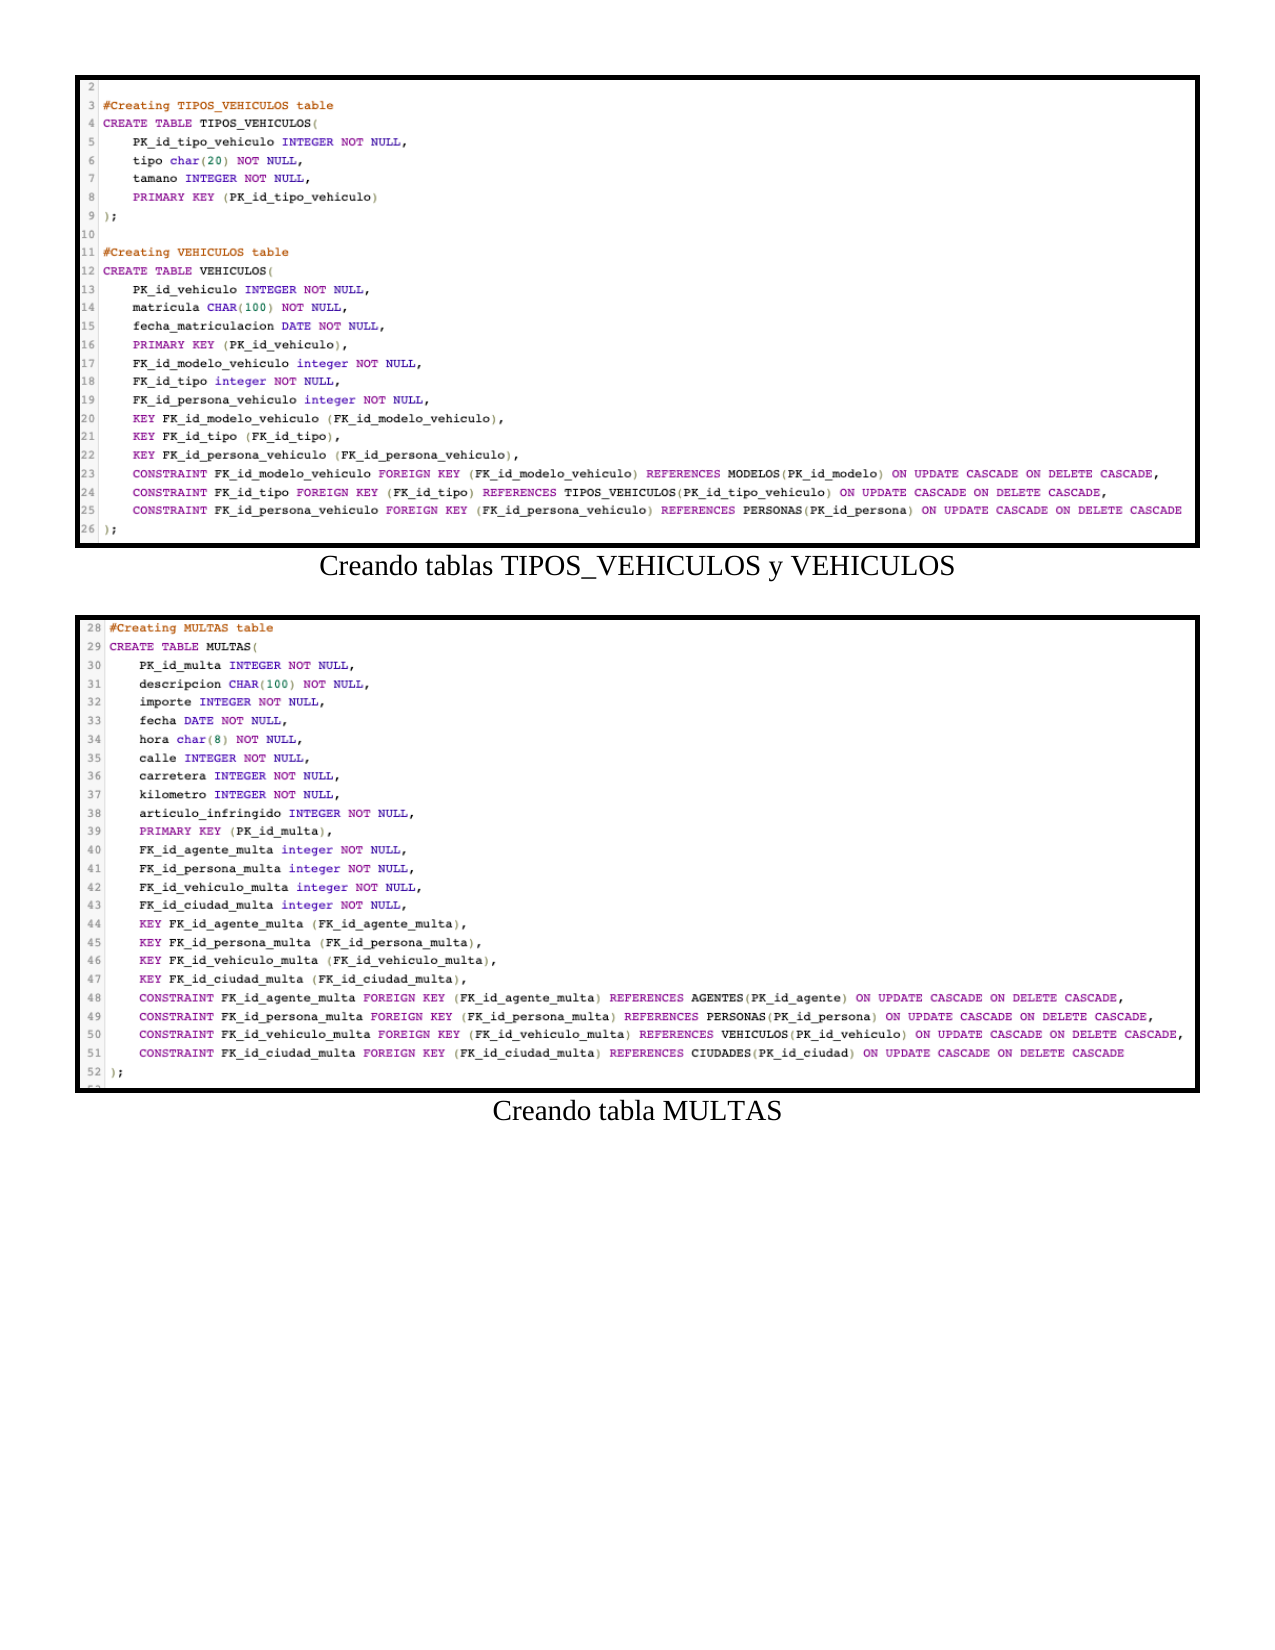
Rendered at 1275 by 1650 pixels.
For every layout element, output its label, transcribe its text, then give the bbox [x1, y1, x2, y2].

picture [80, 620, 1195, 1088]
text Creando tablas TIPOS_VEHICULOS y VEHICULOS [75, 548, 1200, 582]
picture [80, 80, 1195, 543]
text Creando tabla MULTAS [75, 1093, 1200, 1126]
